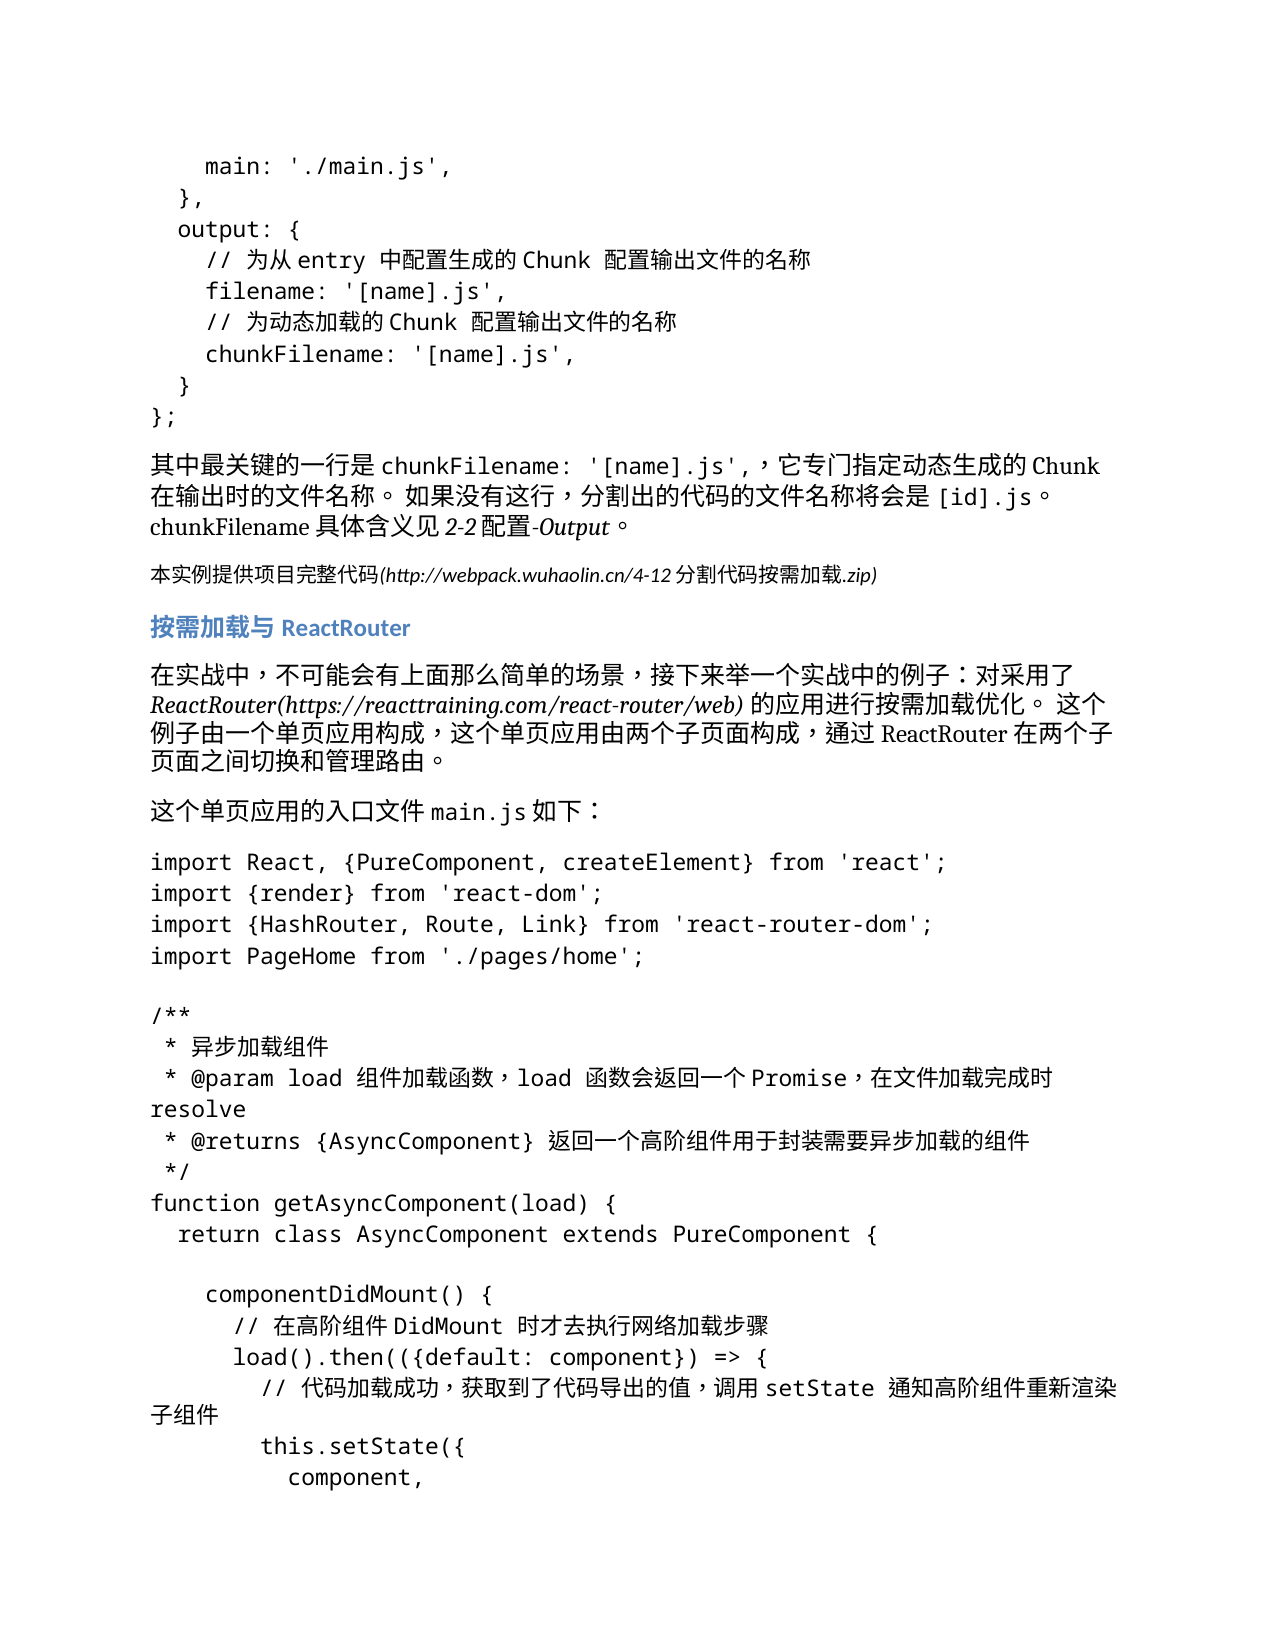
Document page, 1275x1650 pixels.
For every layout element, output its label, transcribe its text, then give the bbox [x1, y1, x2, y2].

text 本实例提供项目完整代码(http://webpack.wuhaolin.cn/4-12分割代码按需加载.zip) [150, 560, 1125, 588]
subtitle 按需加载与 ReactRouter [150, 609, 1125, 643]
text 其中最关键的一行是 chunkFilename: '[name].js',，它专门指定动态生成的 Chunk 在输出时的文件名称。 如果没有这行，分割出的代码的文件名称将会是 [id].js。 chunkFilename 具体含义见2-2 配置-Output。 [150, 450, 1125, 541]
text 在实战中，不可能会有上面那么简单的场景，接下来举一个实战中的例子：对采用了 ReactRouter(https://reacttraining.com/react-router/web) 的应用进行按需加载优化。 这个例子由一个单页应用构成，这个单页应用由两个子页面构成，通过 ReactRouter 在两个子页面之间切换和管理路由。 [150, 662, 1125, 777]
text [150, 150, 1125, 431]
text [150, 846, 1125, 1492]
text 这个单页应用的入口文件 main.js 如下： [150, 796, 1125, 827]
